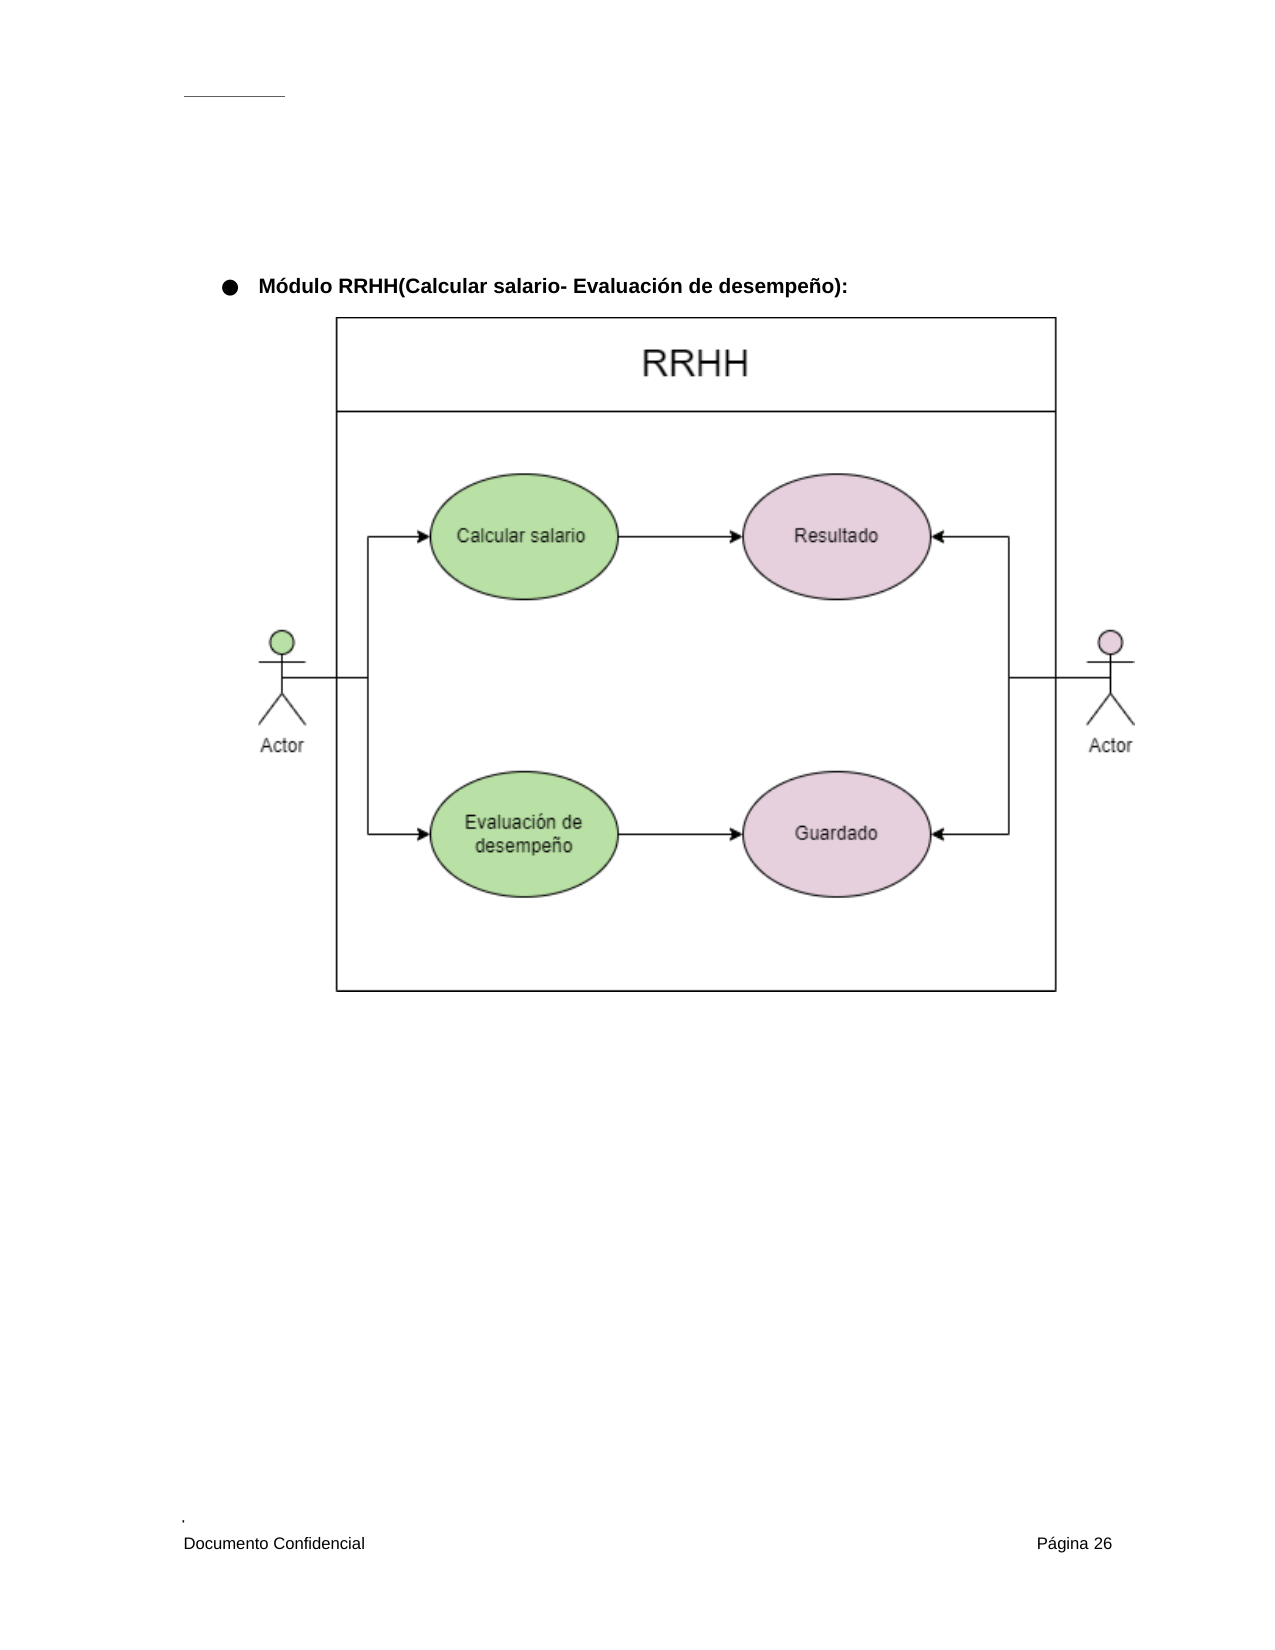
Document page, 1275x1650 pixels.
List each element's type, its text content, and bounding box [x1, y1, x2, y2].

picture [258, 317, 1135, 992]
list Módulo RRHH(Calcular salario- Evaluación de desempeño): [221, 262, 1125, 305]
